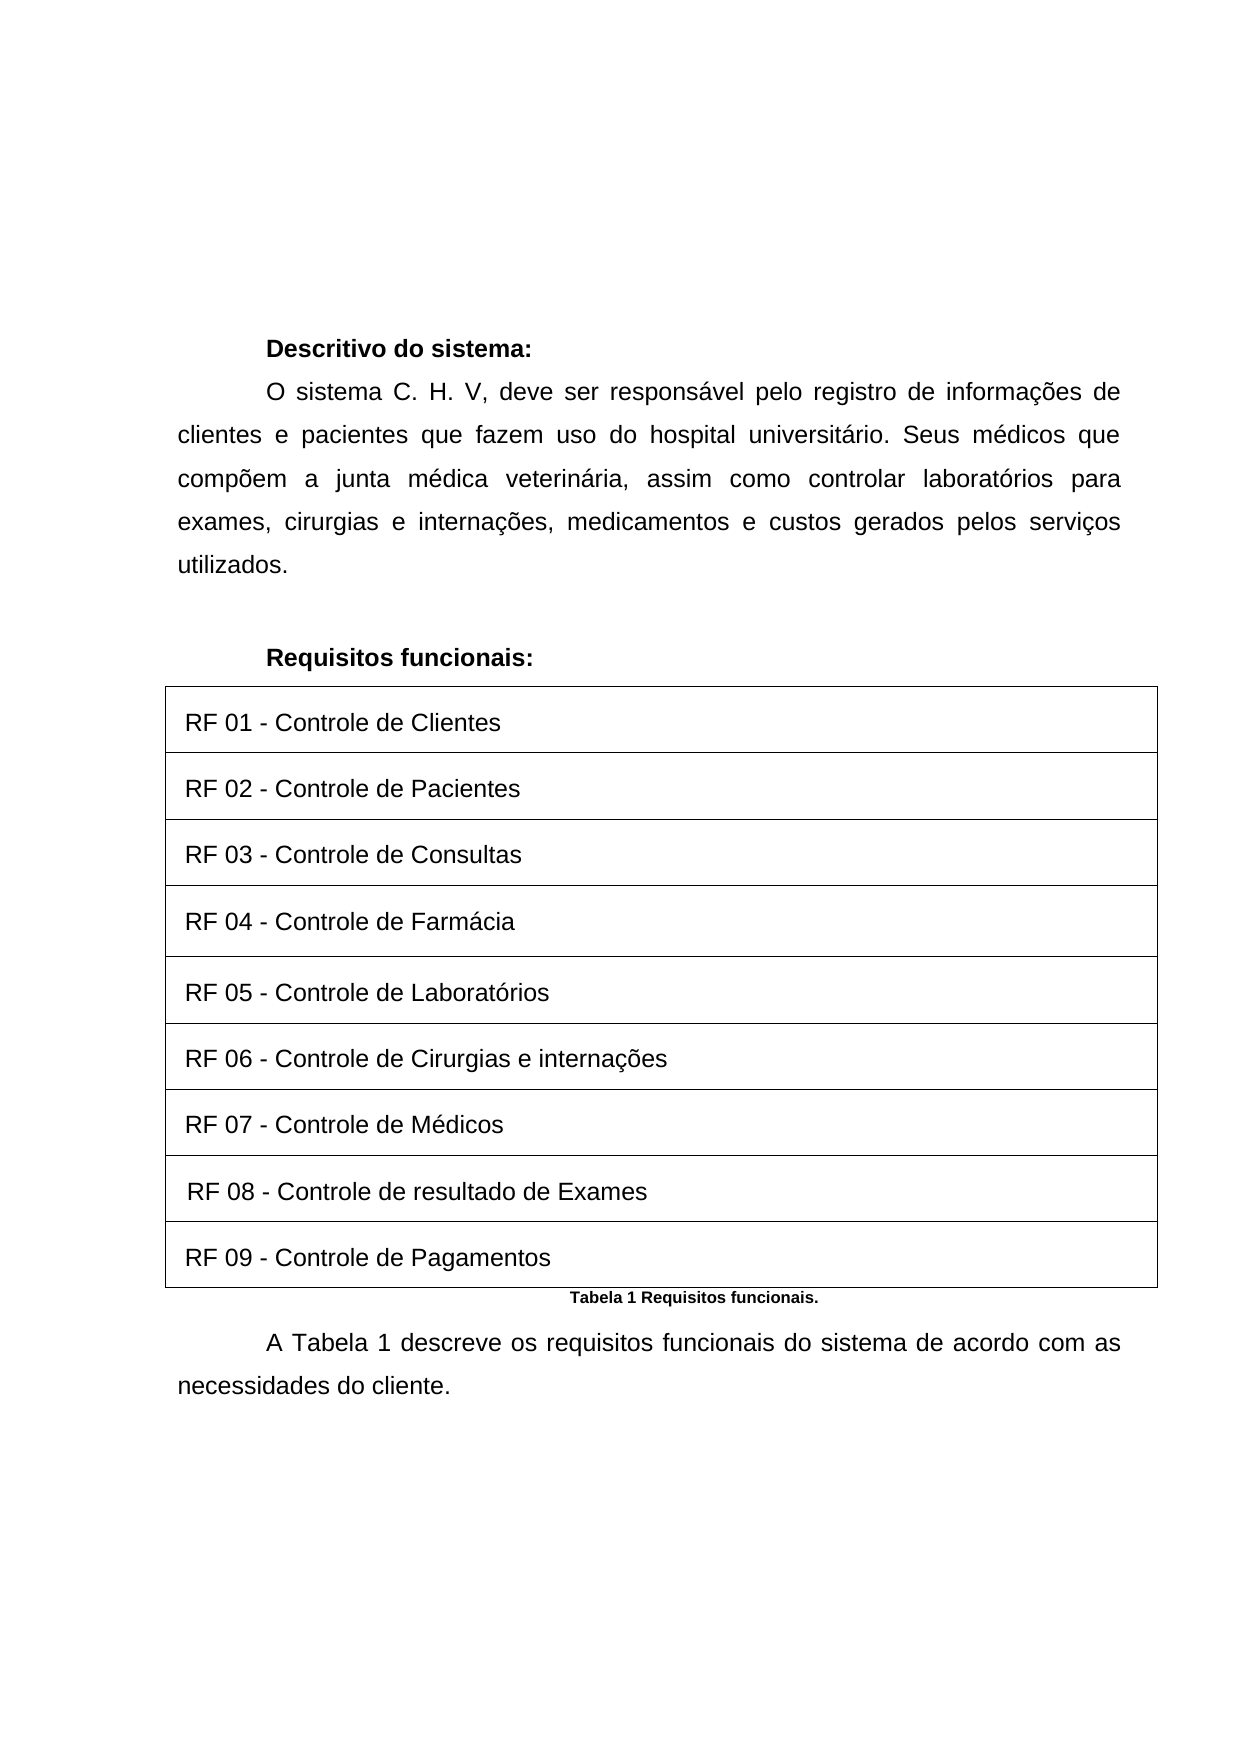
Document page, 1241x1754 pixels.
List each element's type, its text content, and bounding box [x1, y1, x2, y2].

subtitle Requisitos funcionais: [177, 643, 1122, 672]
subtitle Descritivo do sistema: [177, 334, 1122, 363]
table_cell RF 03 - Controle de Consultas [166, 820, 1157, 884]
text O sistema C. H. V, deve ser responsável pelo registro de informações de clientes e pacientes que fazem uso do hospital universitário. Seus médicos que compõem a junta médica veterinária, assim como controlar laboratórios para exames, cirurgias e internações, medicamentos e custos gerados pelos serviços utilizados. [177, 377, 1122, 579]
text Tabela 1 Requisitos funcionais. [177, 1288, 1122, 1307]
table_cell RF 05 - Controle de Laboratórios [166, 957, 1157, 1022]
table_cell RF 06 - Controle de Cirurgias e internações [166, 1024, 1157, 1088]
table_header RF 01 - Controle de Clientes [166, 687, 1157, 752]
table_cell RF 07 - Controle de Médicos [166, 1090, 1157, 1155]
table_cell RF 08 - Controle de resultado de Exames [166, 1156, 1157, 1221]
table_cell RF 04 - Controle de Farmácia [166, 886, 1157, 956]
table_cell RF 02 - Controle de Pacientes [166, 753, 1157, 818]
table_cell RF 09 - Controle de Pagamentos [166, 1222, 1157, 1287]
text A Tabela 1 descreve os requisitos funcionais do sistema de acordo com as necessidades do cliente. [177, 1328, 1122, 1400]
